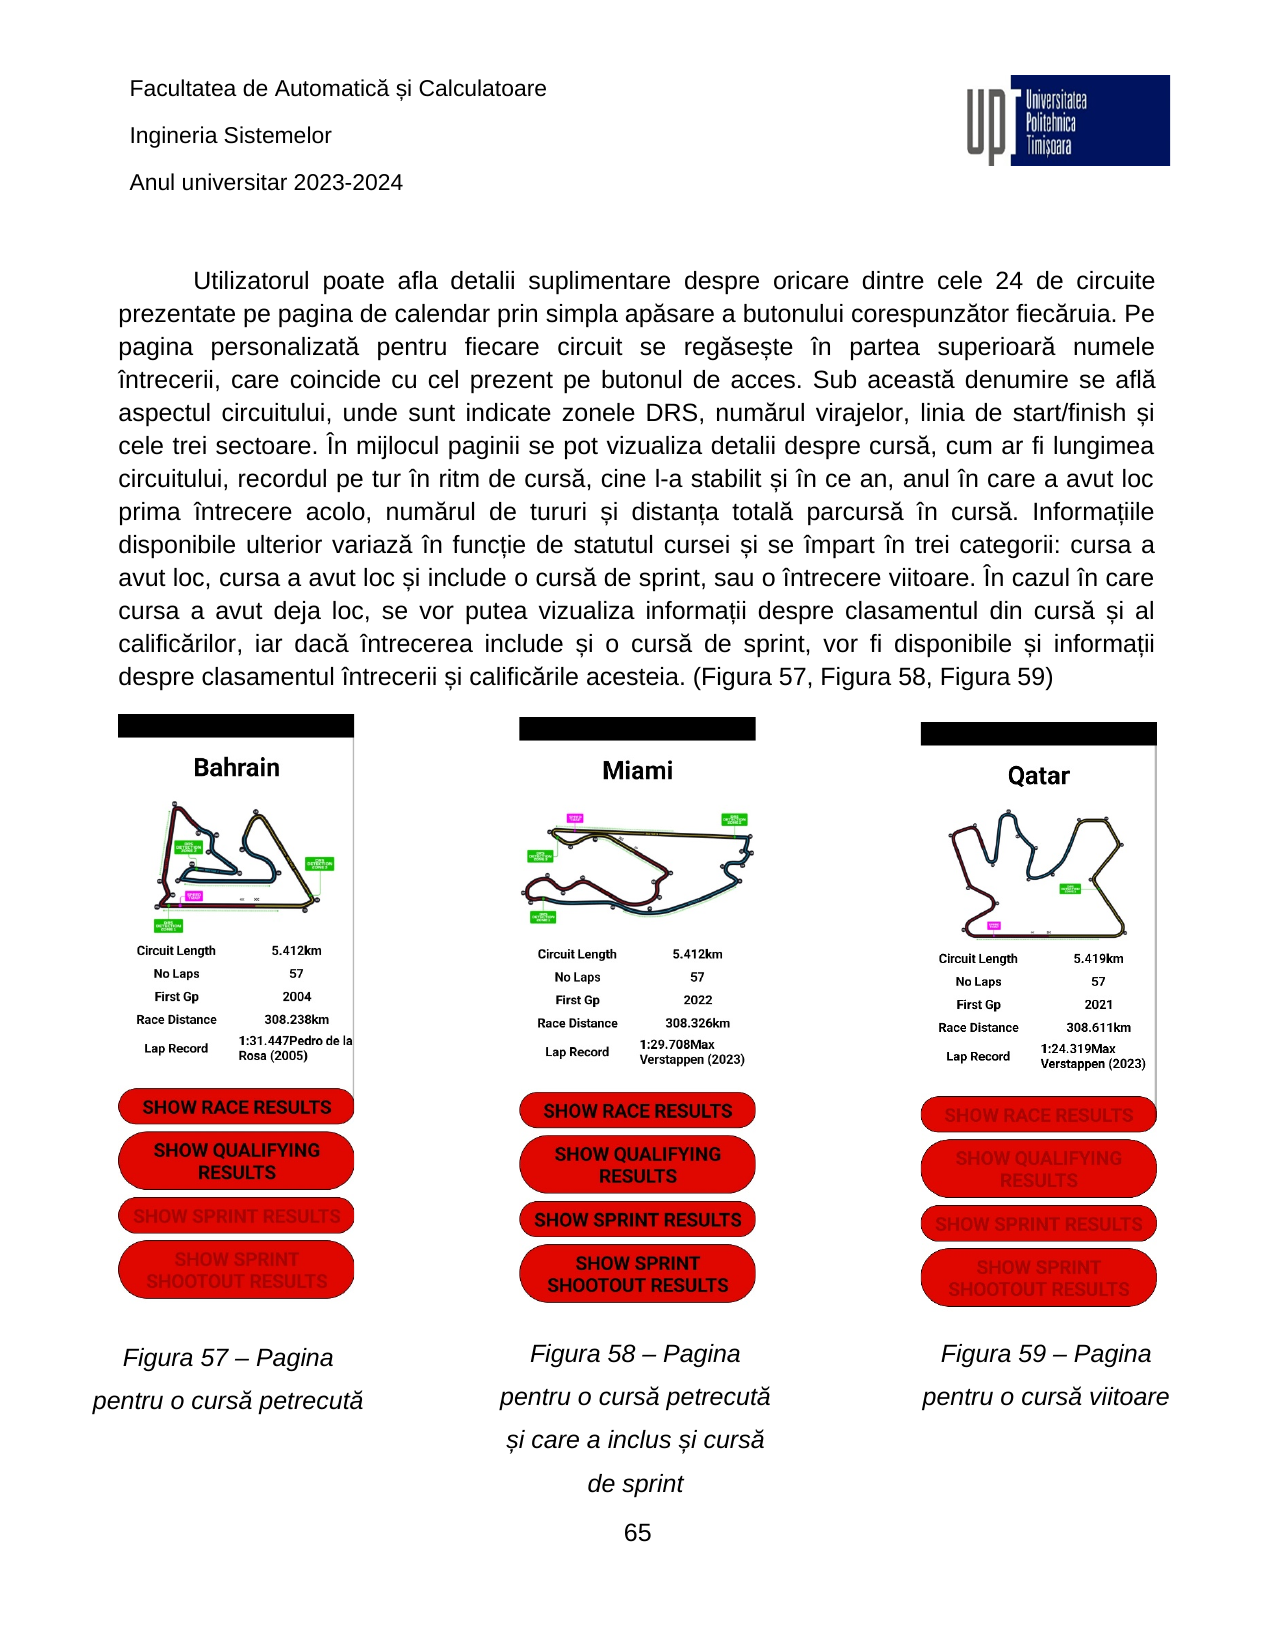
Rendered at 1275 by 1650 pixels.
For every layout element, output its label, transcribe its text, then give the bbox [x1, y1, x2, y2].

text Utilizatorul poate afla detalii suplimentare despre oricare dintre cele 24 de circuite prezentate pe pagina de calendar prin simpla apăsare a butonului corespunzător fiecăruia. Pe pagina personalizată pentru fiecare circuit se regăsește în partea superioară numele întrecerii, care coincide cu cel prezent pe butonul de acces. Sub această denumire se află aspectul circuitului, unde sunt indicate zonele DRS, numărul virajelor, linia de start/finish și cele trei sectoare. În mijlocul paginii se pot vizualiza detalii despre cursă, cum ar fi lungimea circuitului, recordul pe tur în ritm de cursă, cine l-a stabilit și în ce an, anul în care a avut loc prima întrecere acolo, numărul de tururi și distanța totală parcursă în cursă. Informațiile disponibile ulterior variază în funcție de statutul cursei și se împart în trei categorii: cursa a avut loc, cursa a avut loc și include o cursă de sprint, sau o întrecere viitoare. În cazul în care cursa a avut deja loc, se vor putea vizualiza informații despre clasamentul din cursă și al calificărilor, iar dacă întrecerea include și o cursă de sprint, vor fi disponibile și informații despre clasamentul întrecerii și calificările acesteia. (Figura 57, Figura 58, Figura 59) Pentru a vizualiza rezultatele oricărui tip de cursă sau sesiune de calificări, utilizatorii pot accesa datele doar dacă acestea au avut loc și fac parte din formatul specific al întrecerii. În cazul cursei obișnuite, butonul relevant este intitulat „Show Race Results”, iar pentru sesiunile de calificări, utilizatorii trebuie să apeleze la butonul „Show Qualifying Results”. Pentru competițiile ce includ și curse de sprint, există două categorii de date de accesat. Prin intermediul butonului „Show Sprint Results”, utilizatorii pot accesa rezultatele efective ale curselor de sprint, în timp ce pentru sesiunile de calificare specifice acestui tip de întrecere, trebuie utilizat butonul „Show Sprint Shootout Results”. Această structură clară și intuitivă facilitează utilizatorilor accesul rapid la datele dorite, asigurându-se că acestea sunt relevante pentru formatul specific al întrecerii și că sunt disponibile numai atunci când este necesar. Pe pagina destinată afișării rezultatelor unei anumite curse, titlul va cuprinde numele acesteia urmat de „Race”. Rezultatele vor fi prezentate sub forma unui tabel, fiecare linie corespunzând poziției ocupate în cursa respectivă. Linia pe care se află un pilot va fi colorată în nuanța specifică echipei pentru care acesta concurează. Pentru sesiunile de calificări, structura va fi similară, cu excepția titlului care va conține „Qualifying” în loc de „Race”. Rezultatele specifice acestei sesiuni vor fi prezentate în același format tabular ca și pentru cursă. Pentru competițiile ce includ și curse de sprint, titlul va conține numele cursei urmat de „Sprint” pentru rezultatele întrecerii, respectiv „Shootout” pentru calificările aferente acesteia. Pentru a evidenția diferența față de cursa principală, linile piloților nu vor mai fi colorate în funcție de echipă. Astfel, structura și prezentarea rezultatelor rămân consistente și ușor de înțeles pentru utilizatori, indiferent de tipul de sesiune analizată. (Figura 60, Figura 61, Figura 62, Figura 63) [118, 266, 1157, 691]
picture [920, 722, 1157, 1314]
picture [519, 717, 756, 1310]
picture [118, 714, 355, 1306]
picture [967, 75, 1171, 166]
